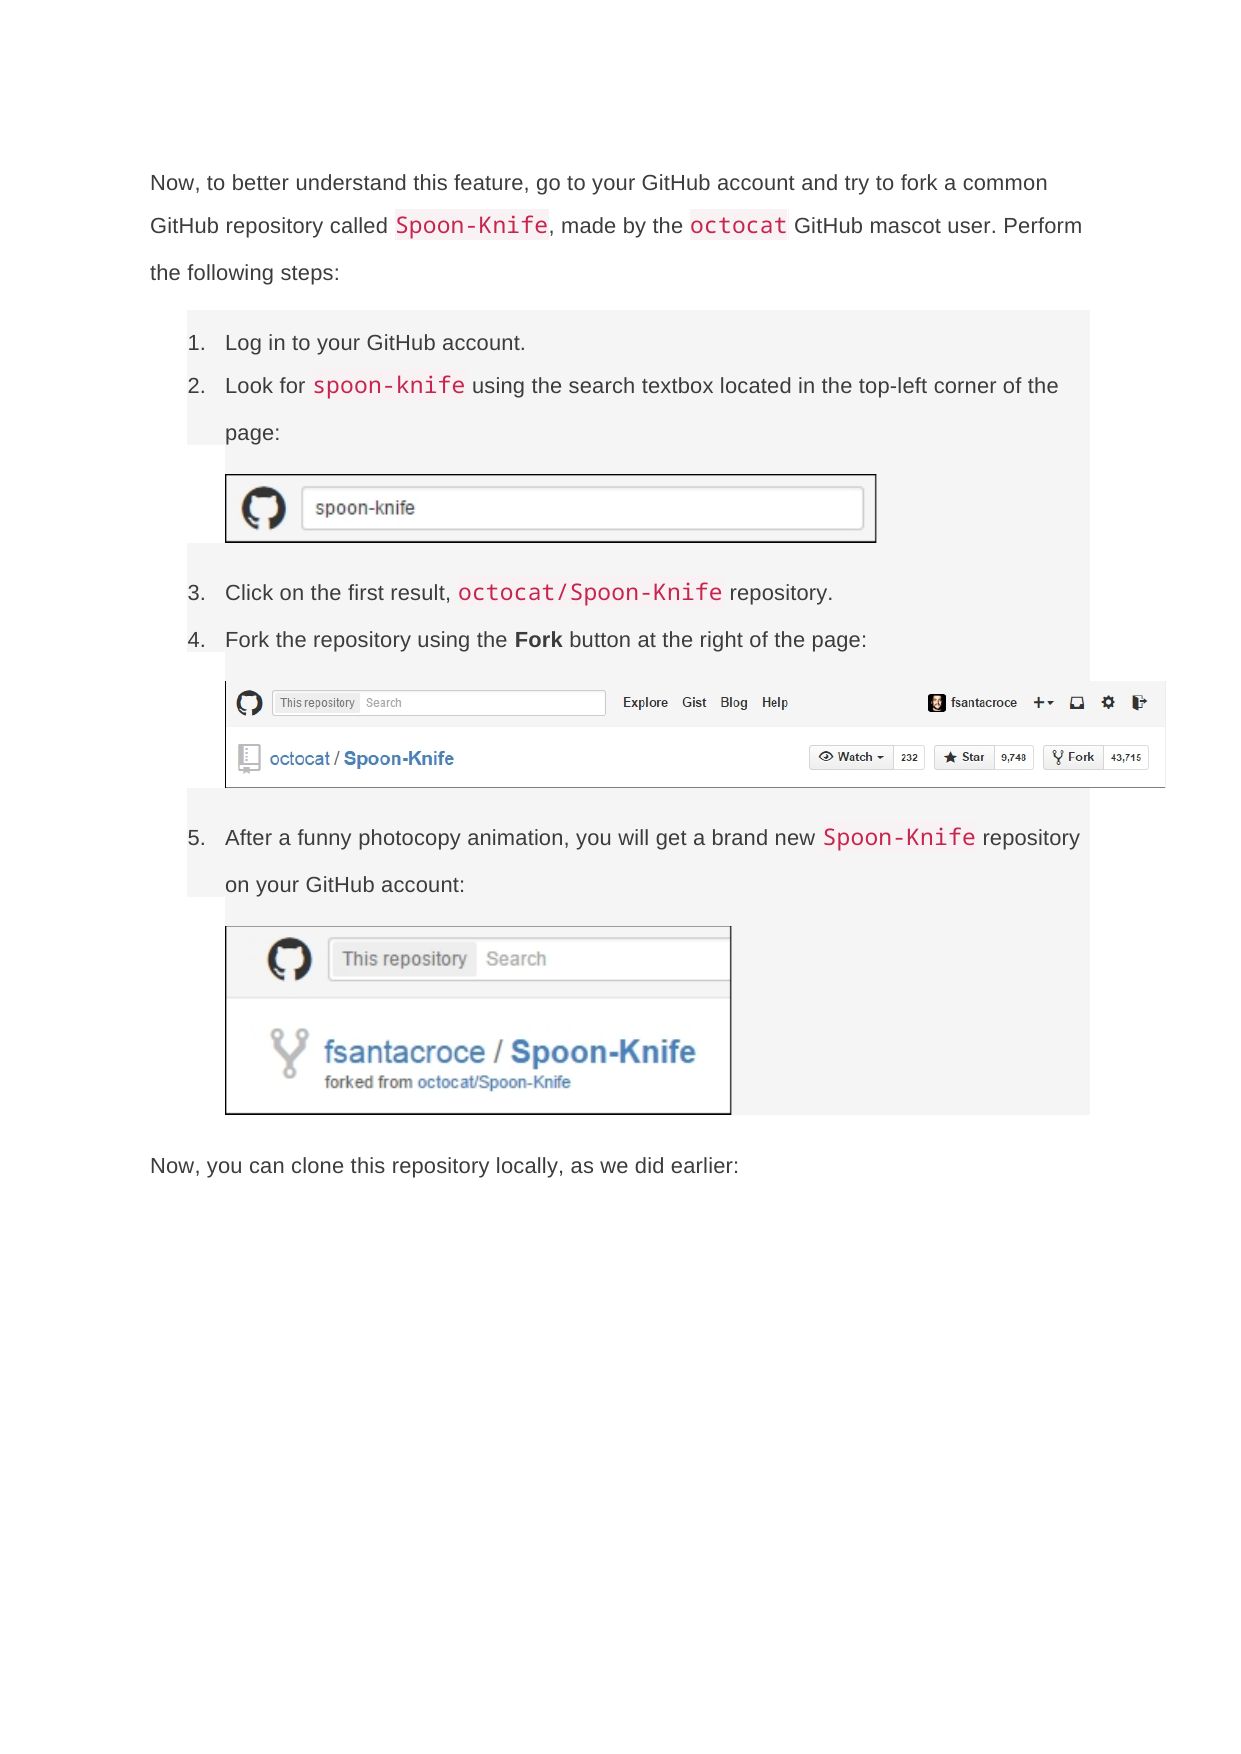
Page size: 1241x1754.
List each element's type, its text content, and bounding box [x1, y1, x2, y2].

text Now, you can clone this repository locally, as we did earlier: [150, 1133, 1090, 1178]
list Click on the first result, octocat/Spoon-Knife repository. [187, 562, 1090, 607]
picture [225, 926, 732, 1115]
picture [225, 681, 1166, 788]
list Fork the repository using the Fork button at the right of the page: [187, 607, 1090, 652]
list After a funny photocopy animation, you will get a brand new Spoon-Knife repository on your GitHub account: [187, 807, 1090, 897]
list Look for spoon-knife using the search textbox located in the top-left corner of the page: [187, 355, 1090, 445]
text Now, to better understand this feature, go to your GitHub account and try to fork a common GitHub repository called Spoon-Knife, made by the octocat GitHub mascot user. Perform the following steps: [150, 150, 1090, 285]
picture [225, 474, 877, 543]
list Log in to your GitHub account. [187, 310, 1090, 355]
